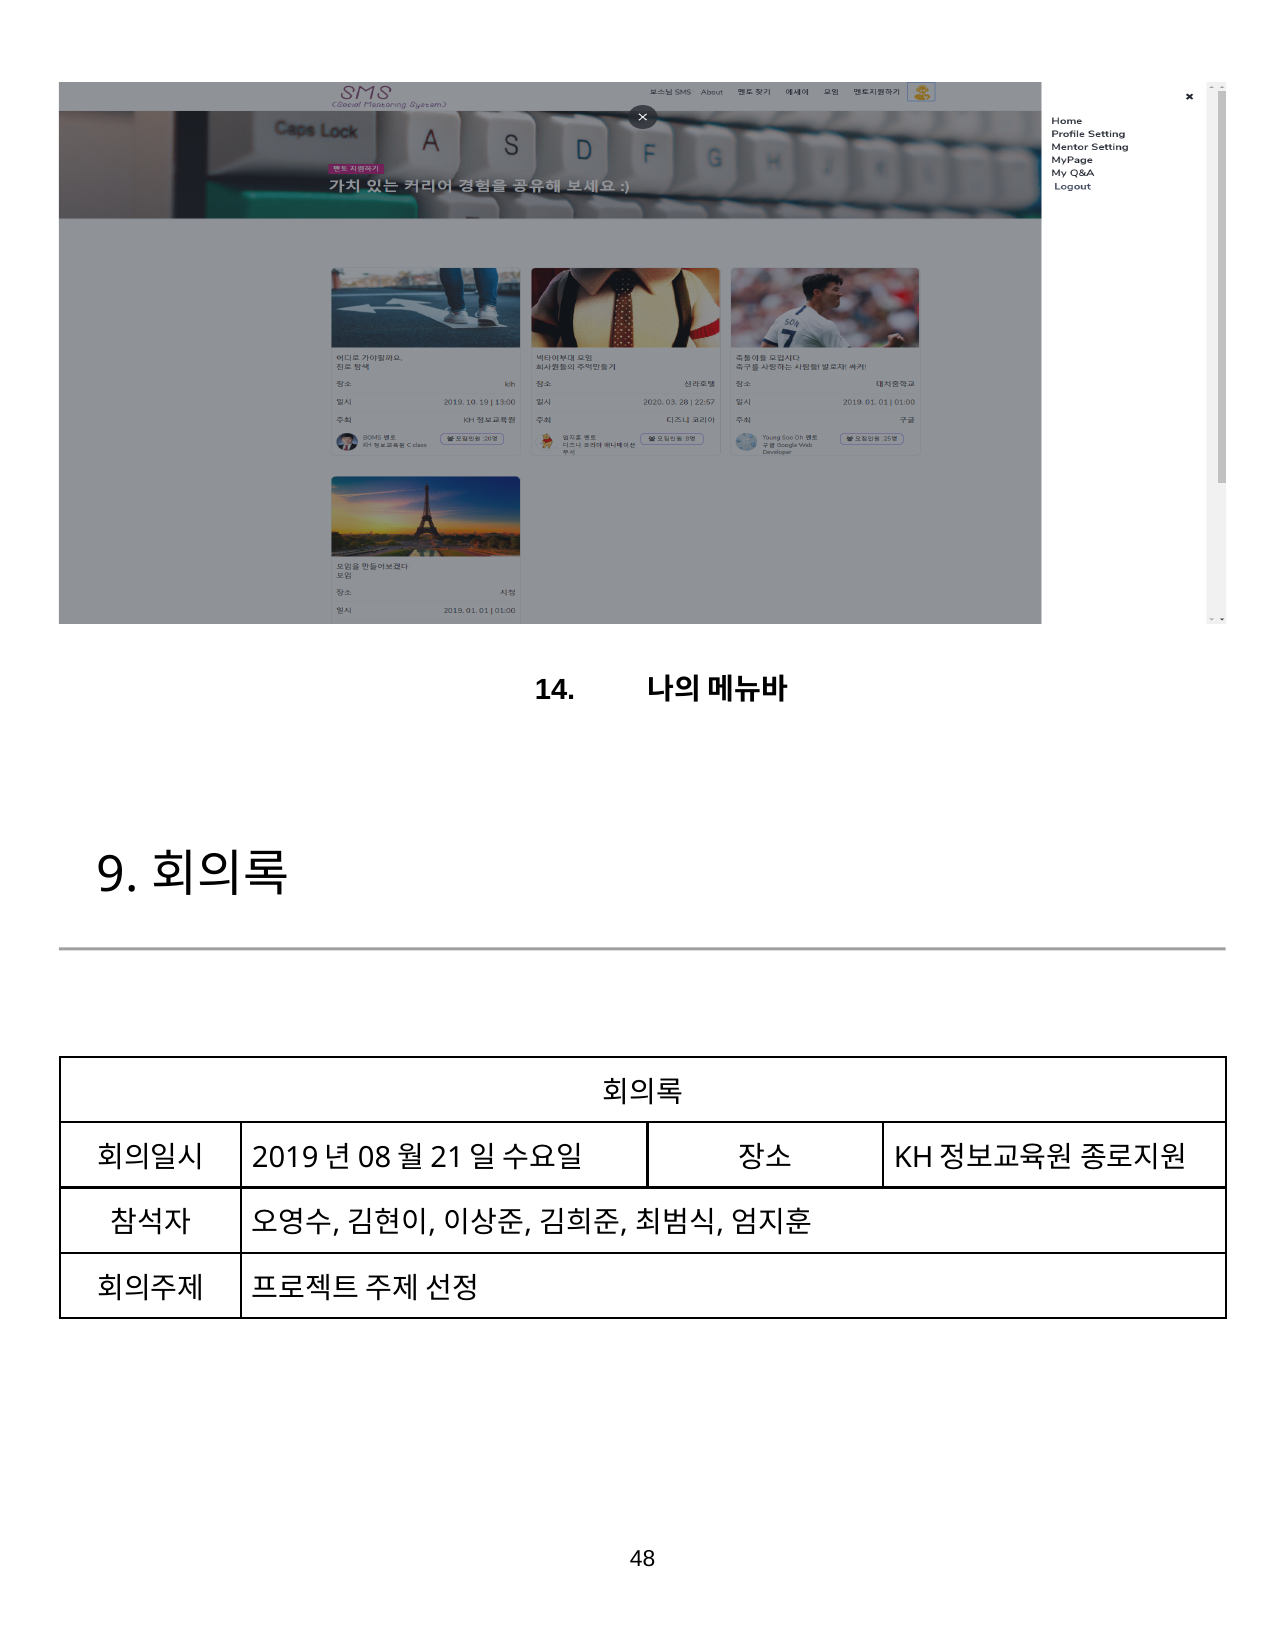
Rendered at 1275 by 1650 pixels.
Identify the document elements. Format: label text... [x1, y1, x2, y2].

table_cell 회의일시 [61, 1123, 240, 1186]
table_header 회의록 [61, 1058, 1225, 1121]
table_cell 장소 [649, 1123, 882, 1186]
picture [58, 82, 1227, 624]
table_cell 회의주제 [61, 1254, 240, 1317]
table_cell 오영수, 김현이, 이상준, 김희준, 최범식, 엄지훈 [242, 1189, 1225, 1252]
table_cell 프로젝트 주제 선정 [242, 1254, 1225, 1317]
subtitle 9. 회의록 [96, 833, 1226, 906]
list 나의 메뉴바 [96, 666, 1226, 708]
table_cell 참석자 [61, 1189, 240, 1252]
table_cell KH정보교육원 종로지원 [884, 1123, 1225, 1186]
table_cell 2019년 08월 21일 수요일 [242, 1123, 646, 1186]
